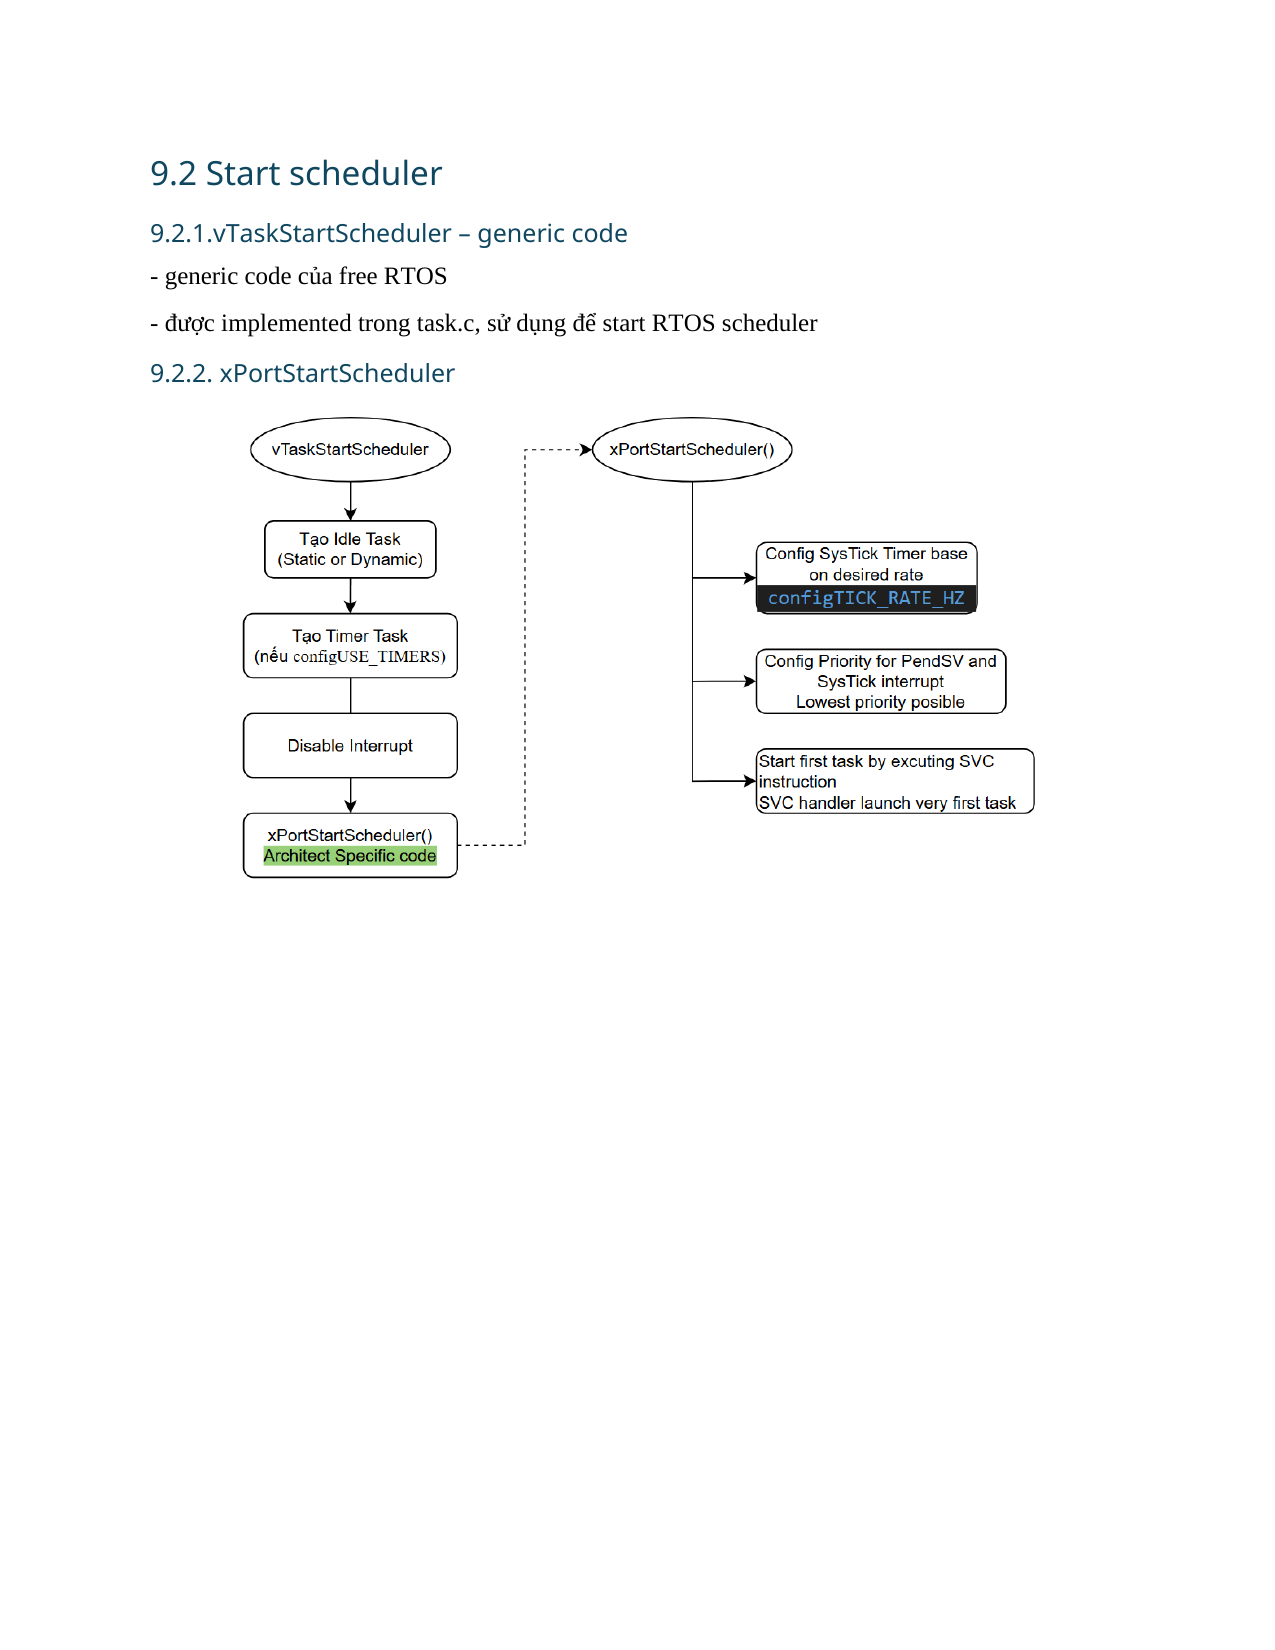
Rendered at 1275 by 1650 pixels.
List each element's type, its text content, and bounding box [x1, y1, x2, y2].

subtitle 9.2.2. xPortStartScheduler [150, 356, 1125, 390]
subtitle 9.2.1.vTaskStartScheduler – generic code [150, 216, 1125, 250]
text - generic code của free RTOS [150, 261, 1125, 289]
picture [233, 401, 1042, 888]
text - được implemented trong task.c, sử dụng để start RTOS scheduler [150, 308, 1125, 337]
subtitle 9.2 Start scheduler [150, 150, 1125, 195]
